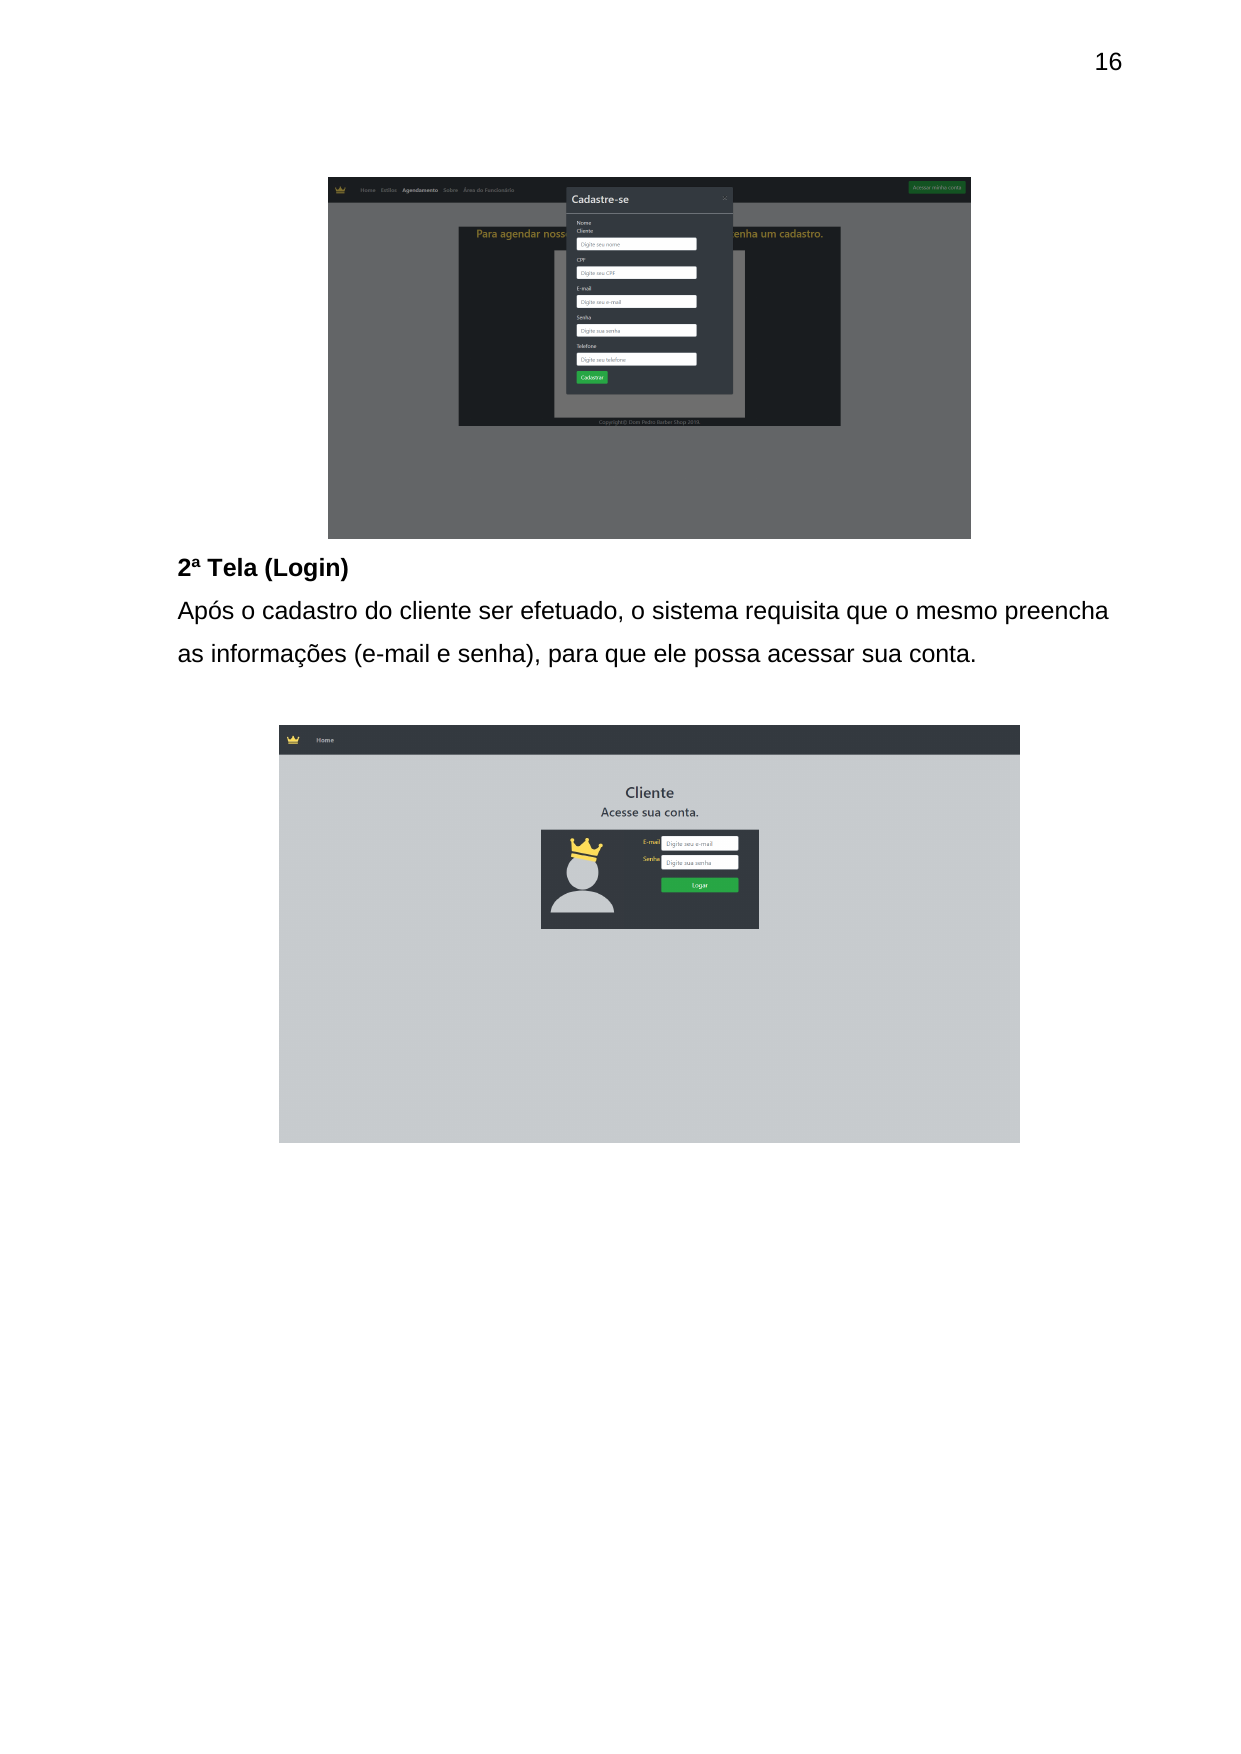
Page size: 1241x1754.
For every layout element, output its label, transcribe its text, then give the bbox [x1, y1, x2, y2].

picture [328, 177, 971, 539]
picture [279, 725, 1020, 1143]
text 2ª Tela (Login) [177, 553, 1122, 581]
text Após o cadastro do cliente ser efetuado, o sistema requisita que o mesmo preencha as informações (e-mail e senha), para que ele possa acessar sua conta. [177, 596, 1122, 668]
